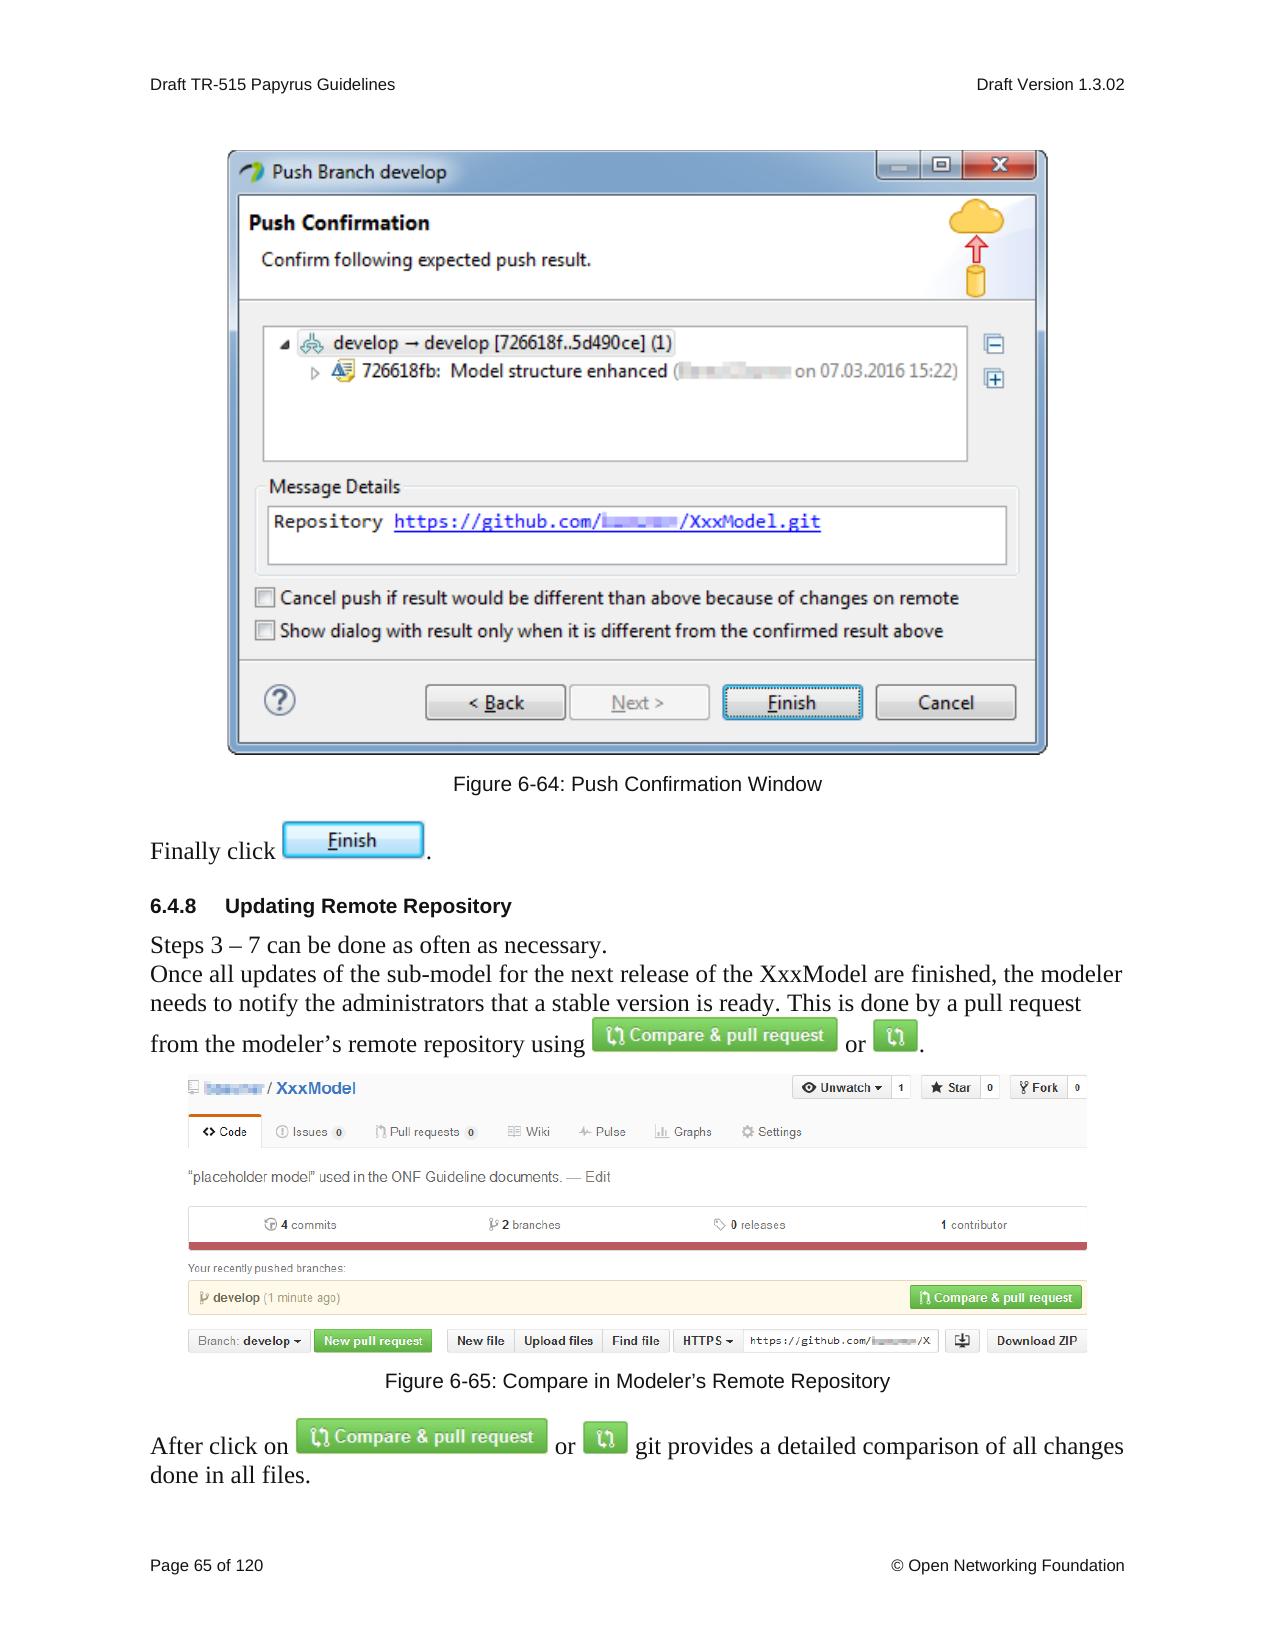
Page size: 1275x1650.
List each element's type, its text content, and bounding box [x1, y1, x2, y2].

picture [581, 1420, 629, 1455]
picture [871, 1017, 919, 1053]
picture [281, 820, 426, 860]
picture [295, 1417, 549, 1455]
picture [227, 150, 1048, 755]
text After click on or git provides a detailed comparison of all changes done in all files. [150, 1418, 1125, 1489]
text Steps 3 – 7 can be done as often as necessary. Once all updates of the sub-model for the next release of the XxxModel are finished, the modeler needs to notify the administrators that a stable version is ready. This is done by a pull request from the modeler’s remote repository using or . [150, 930, 1125, 1058]
text Finally click . [150, 820, 1125, 865]
picture [187, 1074, 1088, 1353]
subtitle Updating Remote Repository [150, 894, 1125, 918]
picture [591, 1016, 839, 1053]
